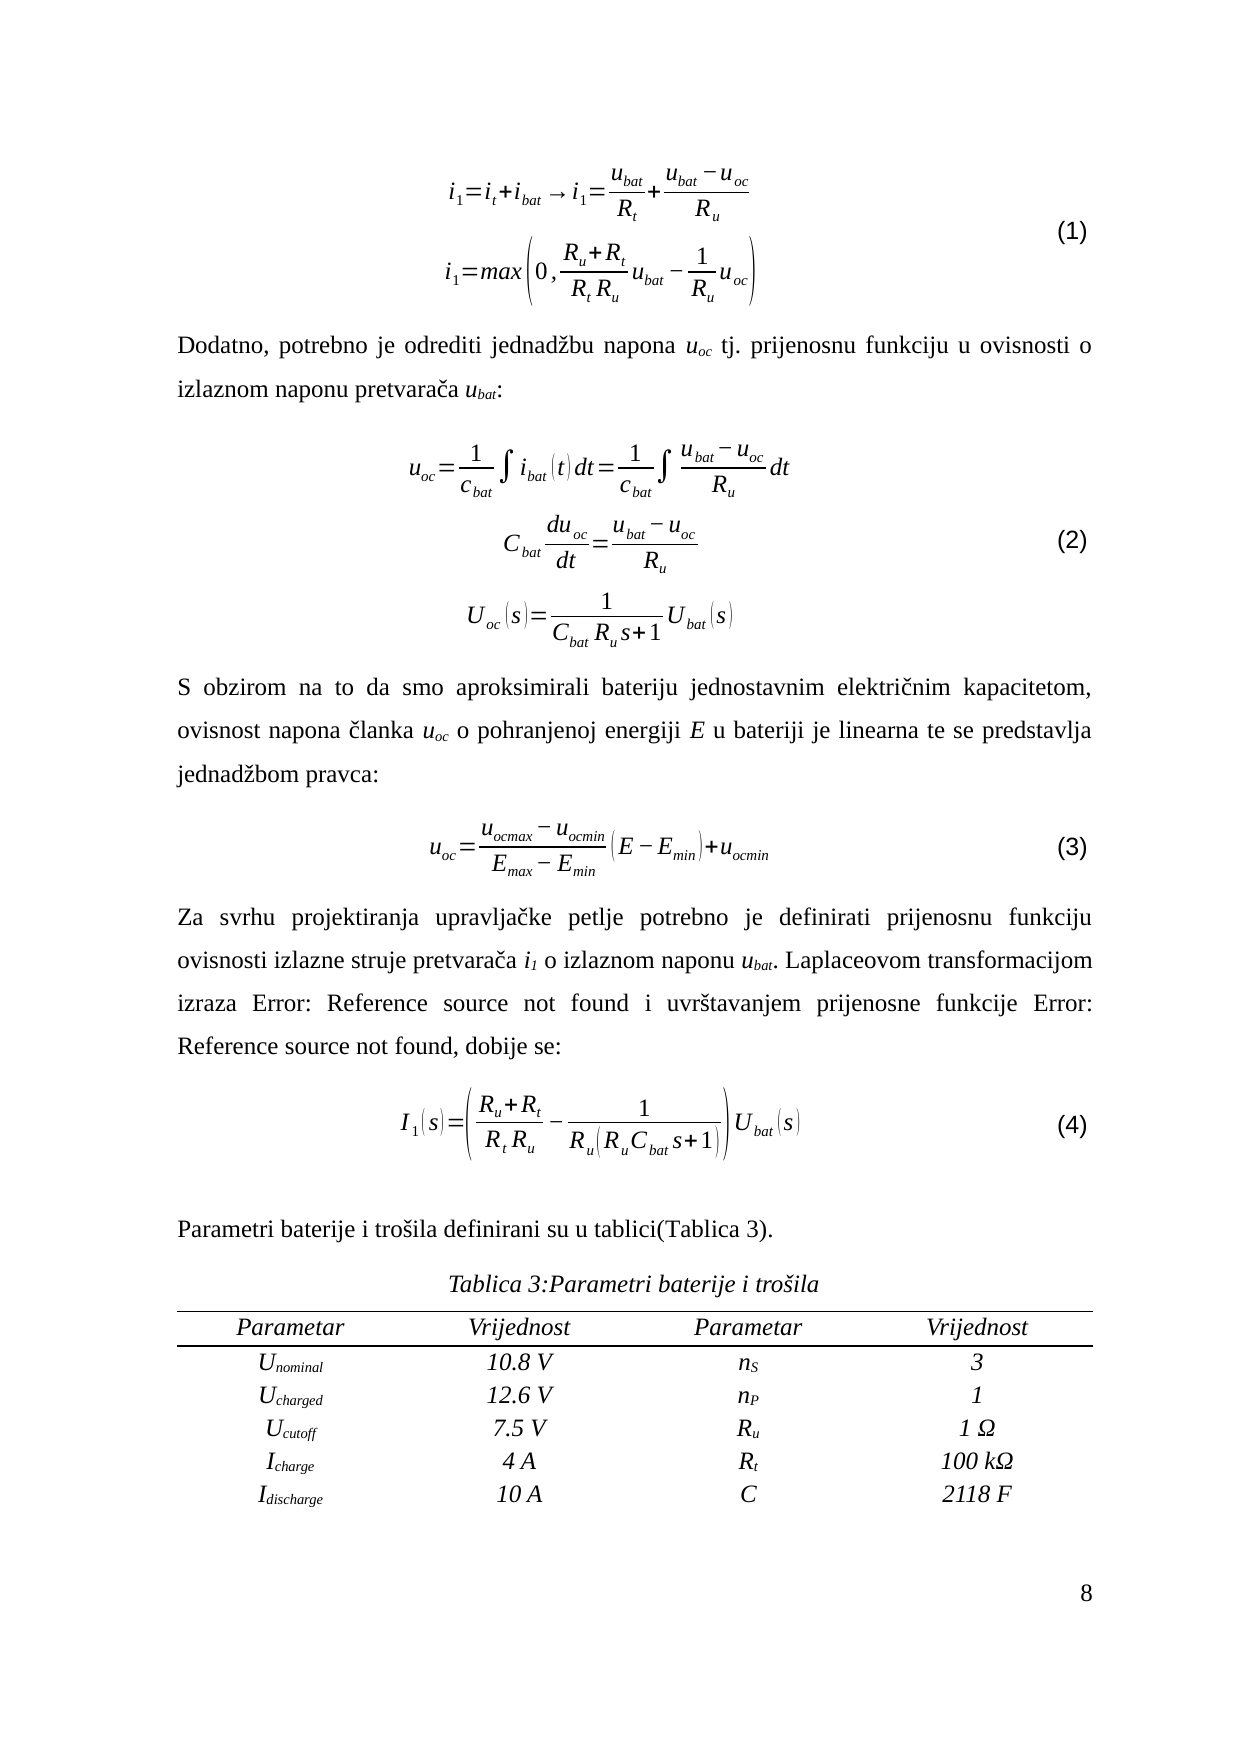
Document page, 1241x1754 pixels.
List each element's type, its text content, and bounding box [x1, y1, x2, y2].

table_cell nS [635, 1347, 864, 1380]
table_header [177, 1080, 1022, 1173]
table_header (3.4) [1022, 1080, 1093, 1173]
table_cell 4 A [406, 1446, 635, 1479]
table_header [177, 808, 1022, 890]
table_header Parametar [635, 1312, 864, 1345]
table_cell 1 Ω [864, 1413, 1093, 1446]
table_cell Idischarge [177, 1479, 406, 1512]
table_cell 3 [864, 1347, 1093, 1380]
text Parametri baterije i trošila definirani su u tablici(Tablica 3). [177, 1214, 1093, 1243]
table_cell C [635, 1479, 864, 1512]
table_header (3.2) [1022, 423, 1093, 660]
table_header Vrijednost [406, 1312, 635, 1345]
table_cell Ucutoff [177, 1413, 406, 1446]
table_cell 100 kΩ [864, 1446, 1093, 1479]
text S obzirom na to da smo aproksimirali bateriju jednostavnim električnim kapacitetom, ovisnost napona članka uoc o pohranjenoj energiji E u bateriji je linearna te se predstavlja jednadžbom pravca: [177, 672, 1093, 787]
table_header Parametar [177, 1312, 406, 1345]
table_cell Unominal [177, 1347, 406, 1380]
table_cell nP [635, 1380, 864, 1413]
table_header [177, 147, 1022, 319]
text Tablica 3:Parametri baterije i trošila [177, 1269, 1093, 1298]
table_cell 12.6 V [406, 1380, 635, 1413]
table_header Vrijednost [864, 1312, 1093, 1345]
table_cell Icharge [177, 1446, 406, 1479]
table_cell 2118 F [864, 1479, 1093, 1512]
text Dodatno, potrebno je odrediti jednadžbu napona uoc tj. prijenosnu funkciju u ovisnosti o izlaznom naponu pretvarača ubat: [177, 331, 1093, 402]
table_cell Ucharged [177, 1380, 406, 1413]
table_header (3.1) [1022, 147, 1093, 319]
table_cell 10.8 V [406, 1347, 635, 1380]
table_cell 7.5 V [406, 1413, 635, 1446]
table_header [177, 423, 1022, 660]
table_cell 1 [864, 1380, 1093, 1413]
table_cell Rt [635, 1446, 864, 1479]
table_cell Ru [635, 1413, 864, 1446]
table_header (3.3) [1022, 808, 1093, 890]
table_cell 10 A [406, 1479, 635, 1512]
